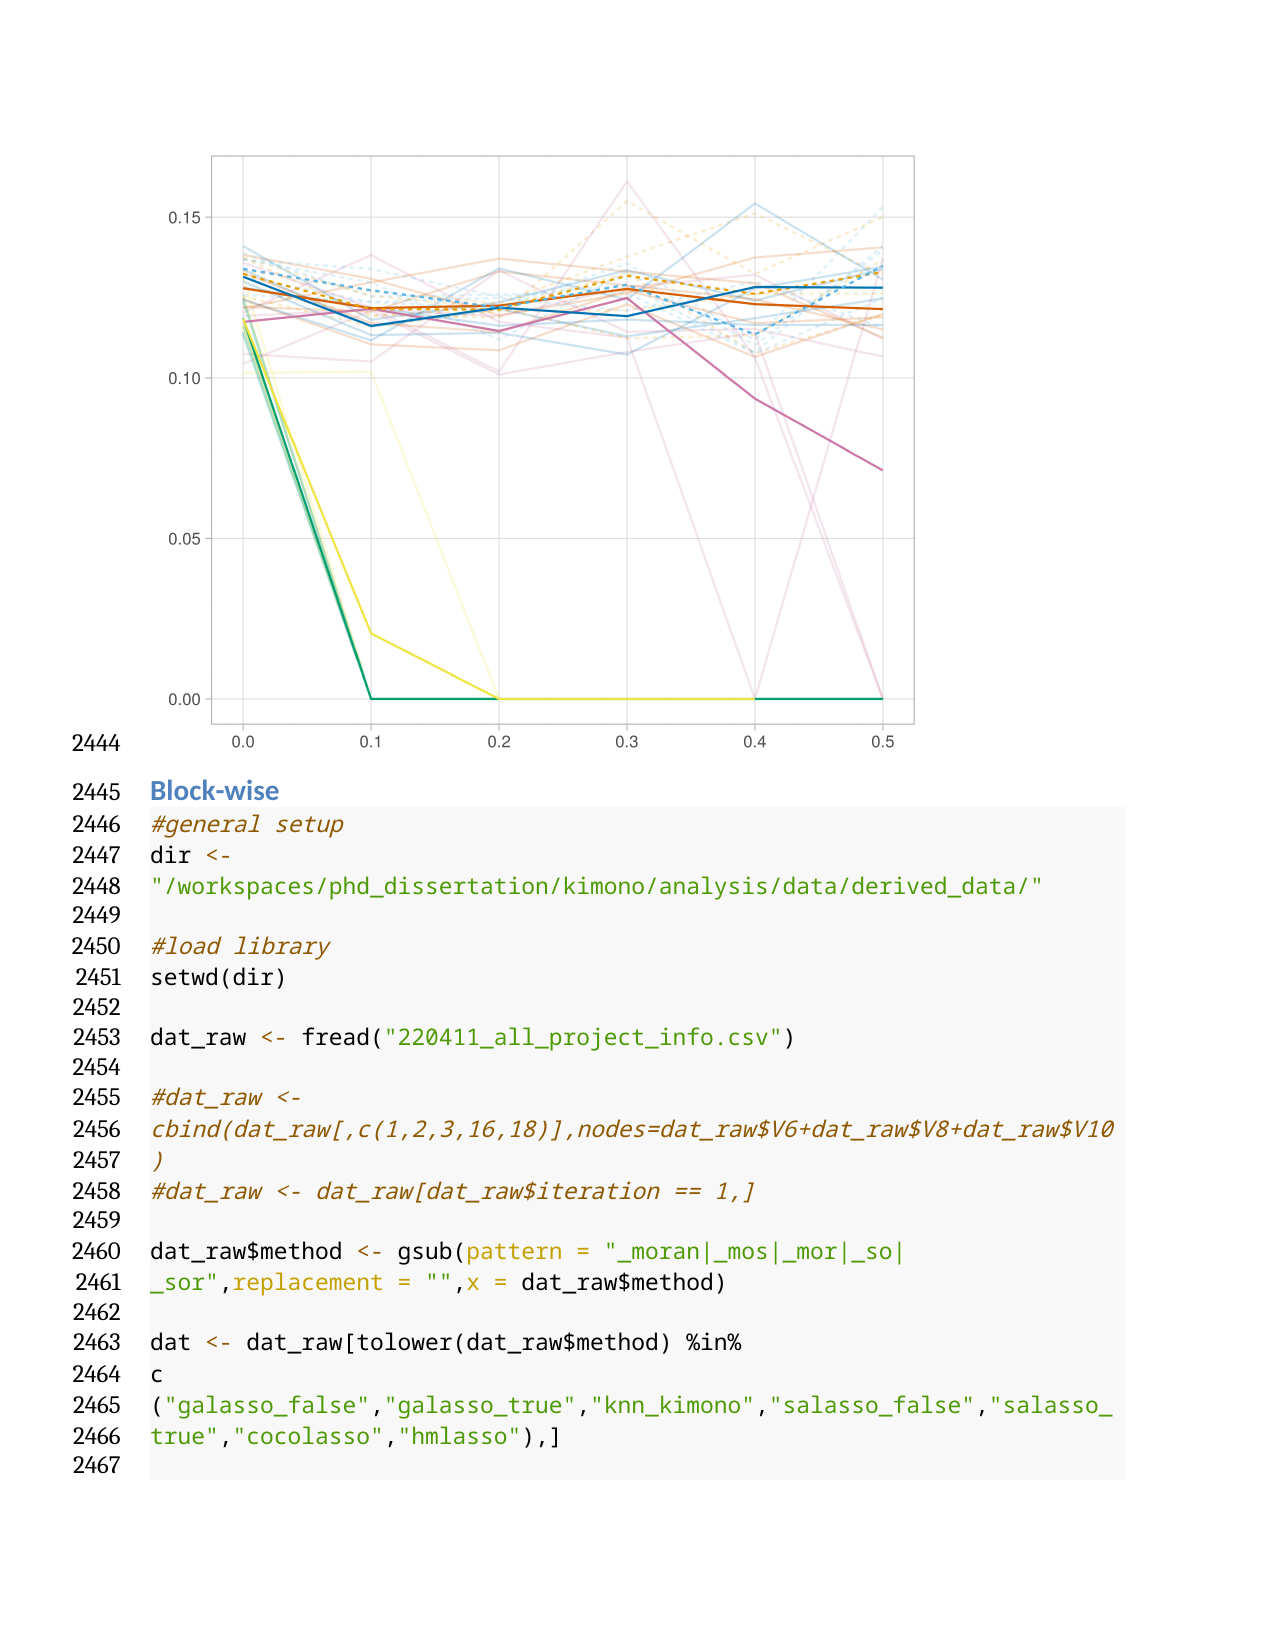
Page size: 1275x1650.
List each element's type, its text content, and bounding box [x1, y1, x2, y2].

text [150, 807, 1125, 1480]
picture [168, 150, 920, 751]
subtitle Block-wise [150, 772, 1125, 807]
